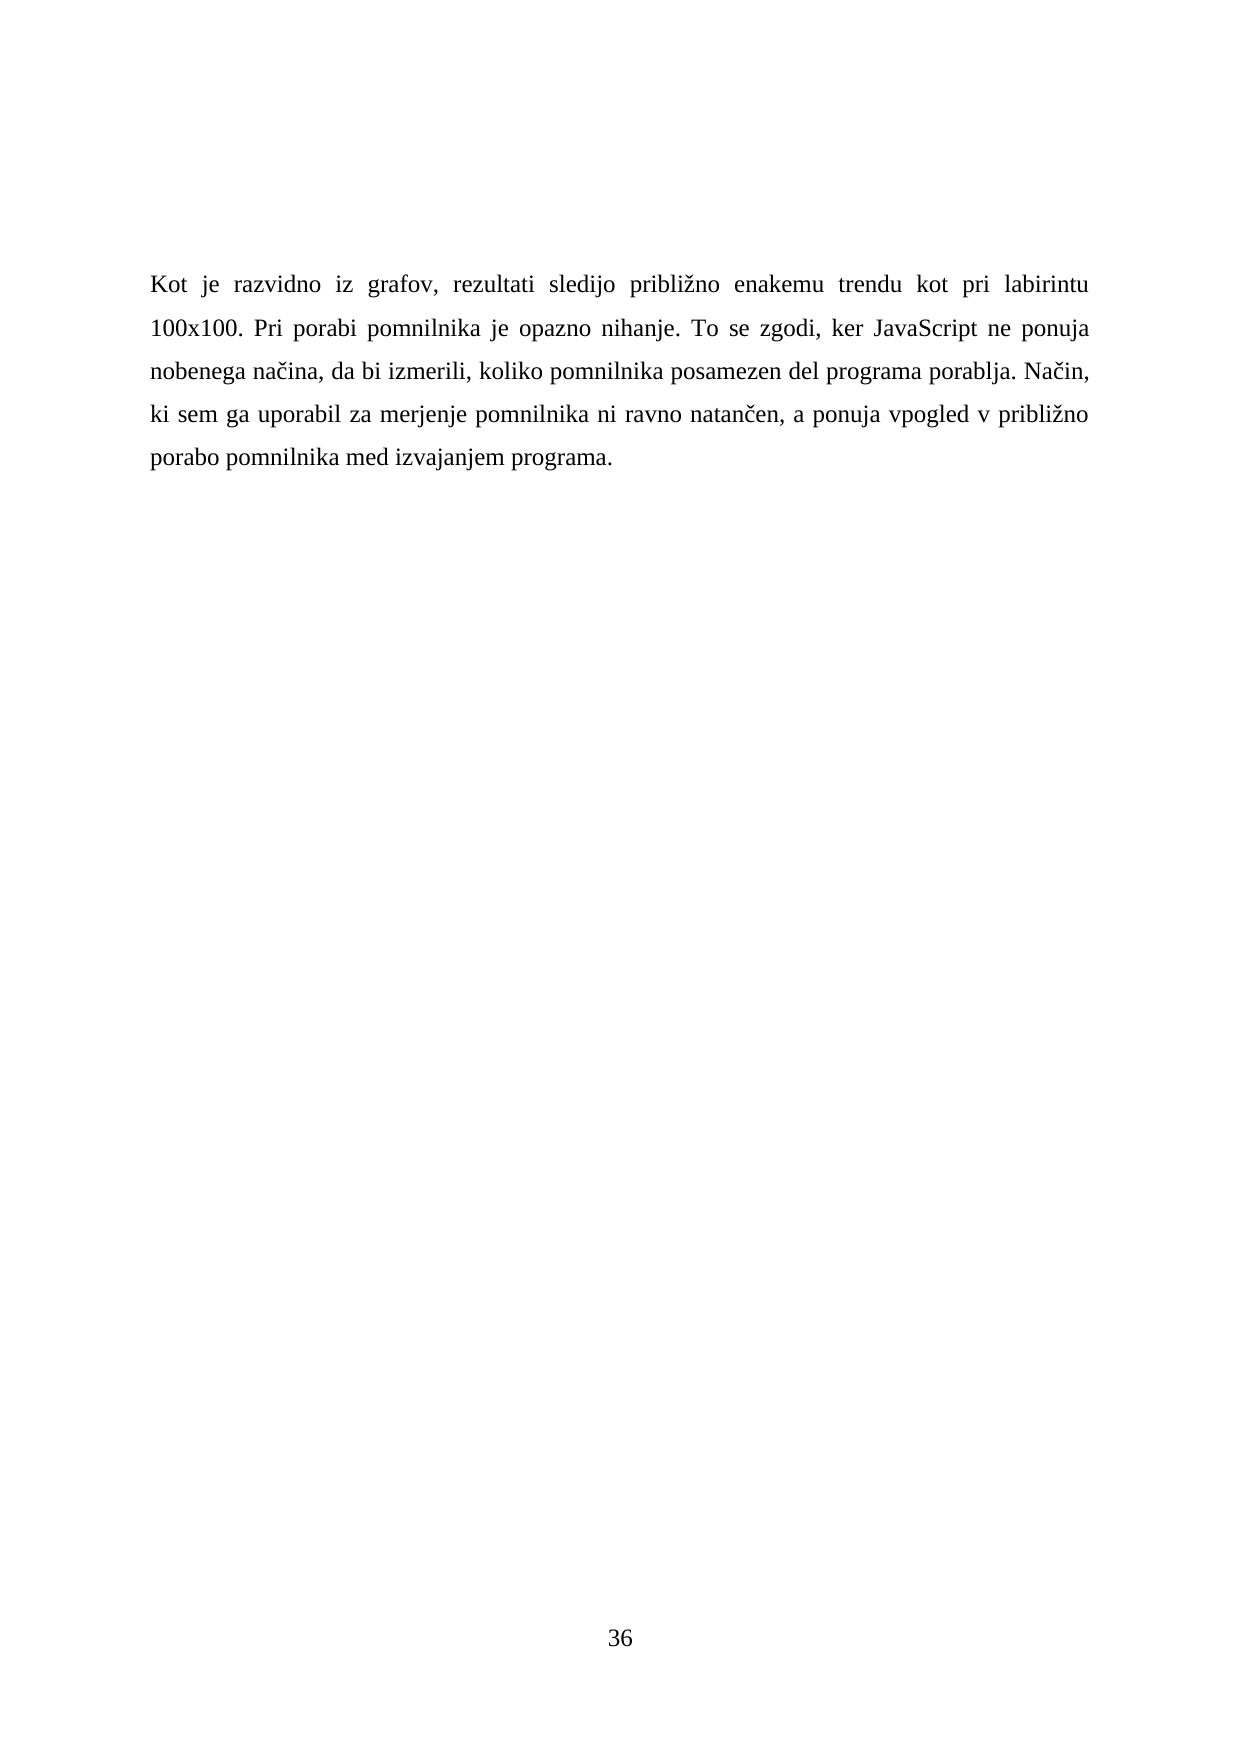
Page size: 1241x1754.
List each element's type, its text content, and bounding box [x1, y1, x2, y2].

text Kot je razvidno iz grafov, rezultati sledijo približno enakemu trendu kot pri labirintu 100x100. Pri porabi pomnilnika je opazno nihanje. To se zgodi, ker JavaScript ne ponuja nobenega načina, da bi izmerili, koliko pomnilnika posamezen del programa porablja. Način, ki sem ga uporabil za merjenje pomnilnika ni ravno natančen, a ponuja vpogled v približno porabo pomnilnika med izvajanjem programa. [150, 269, 1090, 471]
